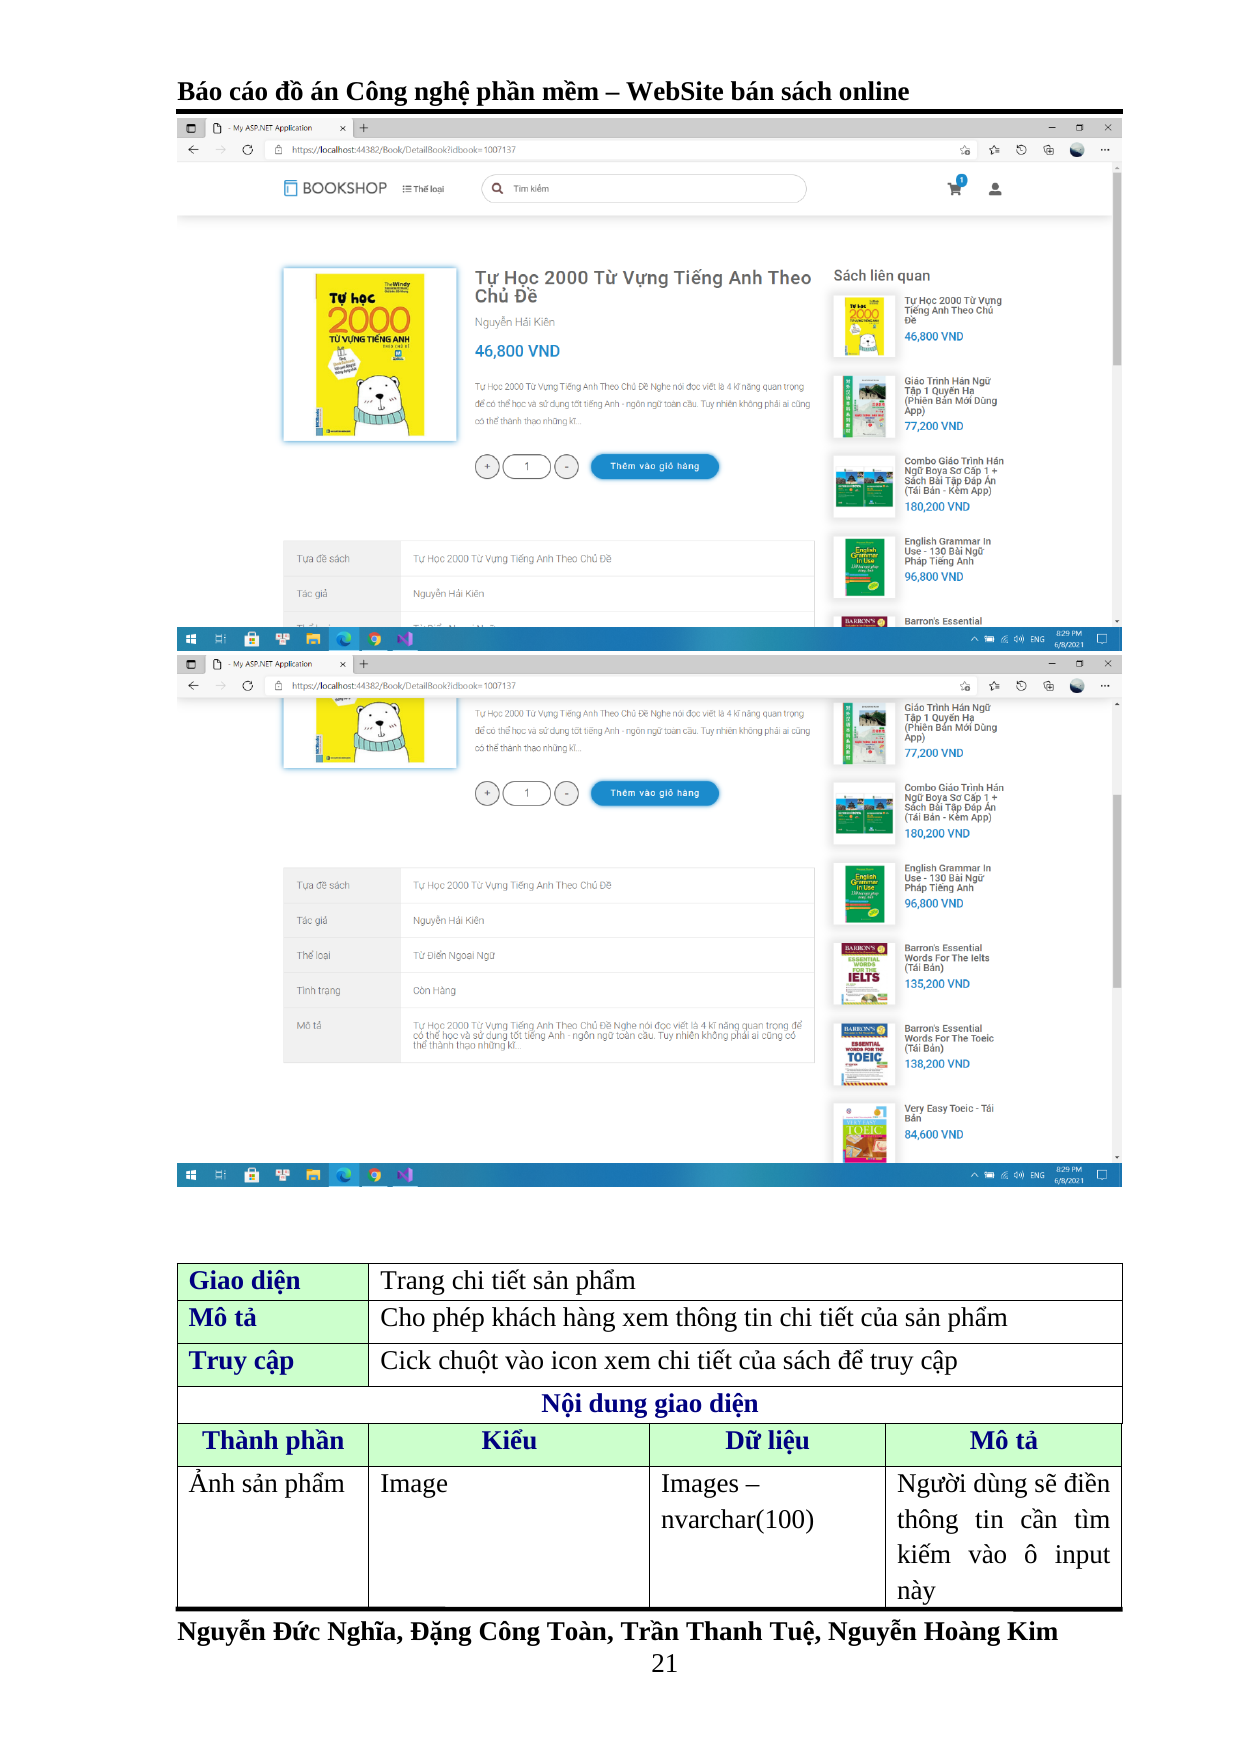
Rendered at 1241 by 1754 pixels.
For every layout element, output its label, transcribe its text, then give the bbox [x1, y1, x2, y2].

table_cell Mô tả [178, 1301, 368, 1343]
picture [177, 118, 1122, 651]
table_cell Dữ liệu [650, 1424, 885, 1466]
table_cell Nội dung giao diện [178, 1387, 1122, 1423]
table_cell Images – nvarchar(100) [650, 1467, 885, 1610]
table_cell Kiểu [369, 1424, 649, 1466]
table_cell Cick chuột vào icon xem chi tiết của sách để truy cập [369, 1344, 1122, 1386]
table_cell Cho phép khách hàng xem thông tin chi tiết của sản phẩm [369, 1301, 1122, 1343]
table_header Giao diện [178, 1264, 368, 1300]
table_cell Truy cập [178, 1344, 368, 1386]
table_cell Thành phần [178, 1424, 368, 1466]
picture [177, 655, 1122, 1187]
table_cell Mô tả [886, 1424, 1121, 1466]
table_header Trang chi tiết sản phẩm [369, 1264, 1122, 1300]
table_cell Ảnh sản phẩm [178, 1467, 368, 1610]
table_cell Image [369, 1467, 649, 1610]
table_cell Người dùng sẽ điền thông tin cần tìm kiếm vào ô input này [886, 1467, 1121, 1610]
